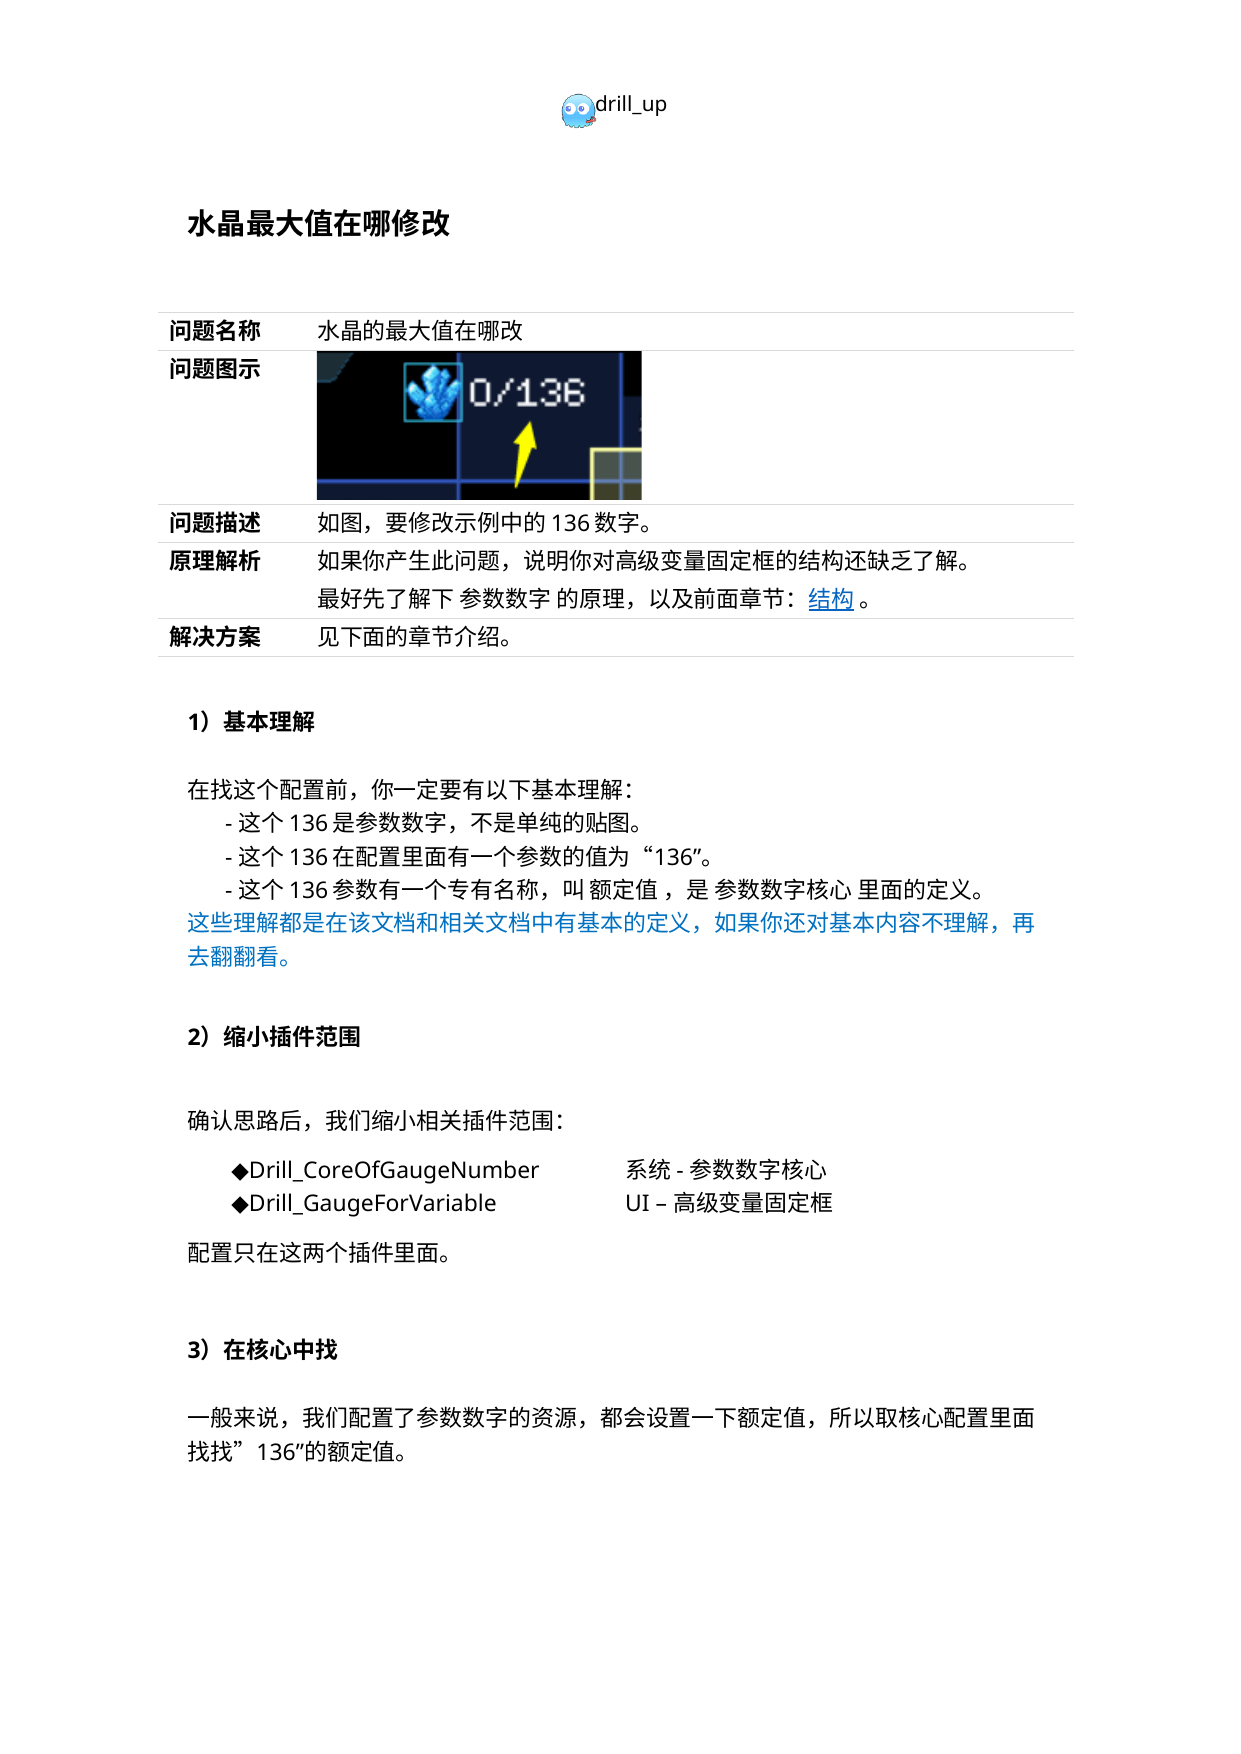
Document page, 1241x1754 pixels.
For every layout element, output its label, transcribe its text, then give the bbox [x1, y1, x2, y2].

table_header 水晶的最大值在哪改 [306, 313, 1073, 350]
text 这些理解都是在该文档和相关文档中有基本的定义，如果你还对基本内容不理解，再去翻翻看。 [187, 905, 1053, 972]
subtitle 水晶最大值在哪修改 [187, 189, 1053, 254]
table_cell 解决方案 [158, 619, 306, 656]
subtitle 1）基本理解 [187, 688, 1053, 753]
text - 这个136是参数数字，不是单纯的贴图。 [187, 805, 1053, 839]
subtitle 3）在核心中找 [187, 1316, 1053, 1381]
text ◆Drill_GaugeForVariable UI – 高级变量固定框 [187, 1185, 1053, 1219]
table_cell [306, 351, 1073, 503]
table_cell 问题图示 [158, 351, 306, 503]
table_cell 原理解析 [158, 543, 306, 618]
subtitle 2）缩小插件范围 [187, 1003, 1053, 1068]
text 确认思路后，我们缩小相关插件范围： [187, 1087, 1053, 1152]
text 一般来说，我们配置了参数数字的资源，都会设置一下额定值，所以取核心配置里面找找”136”的额定值。 [187, 1400, 1053, 1467]
text 配置只在这两个插件里面。 [187, 1219, 1053, 1284]
picture [556, 88, 597, 130]
text - 这个136在配置里面有一个参数的值为“136”。 [187, 839, 1053, 872]
text 在找这个配置前，你一定要有以下基本理解： [187, 772, 1053, 805]
table_cell 如图，要修改示例中的136数字。 [306, 505, 1073, 542]
table_header 问题名称 [158, 313, 306, 350]
text ◆Drill_CoreOfGaugeNumber 系统 - 参数数字核心 [187, 1152, 1053, 1185]
picture [316, 351, 642, 500]
table_cell 问题描述 [158, 505, 306, 542]
table_cell 如果你产生此问题，说明你对高级变量固定框的结构还缺乏了解。 最好先了解下 参数数字 的原理，以及前面章节：结构 。 [306, 543, 1073, 618]
text - 这个136参数有一个专有名称，叫 额定值 ，是 参数数字核心 里面的定义。 [187, 872, 1053, 905]
table_cell 见下面的章节介绍。 [306, 619, 1073, 656]
